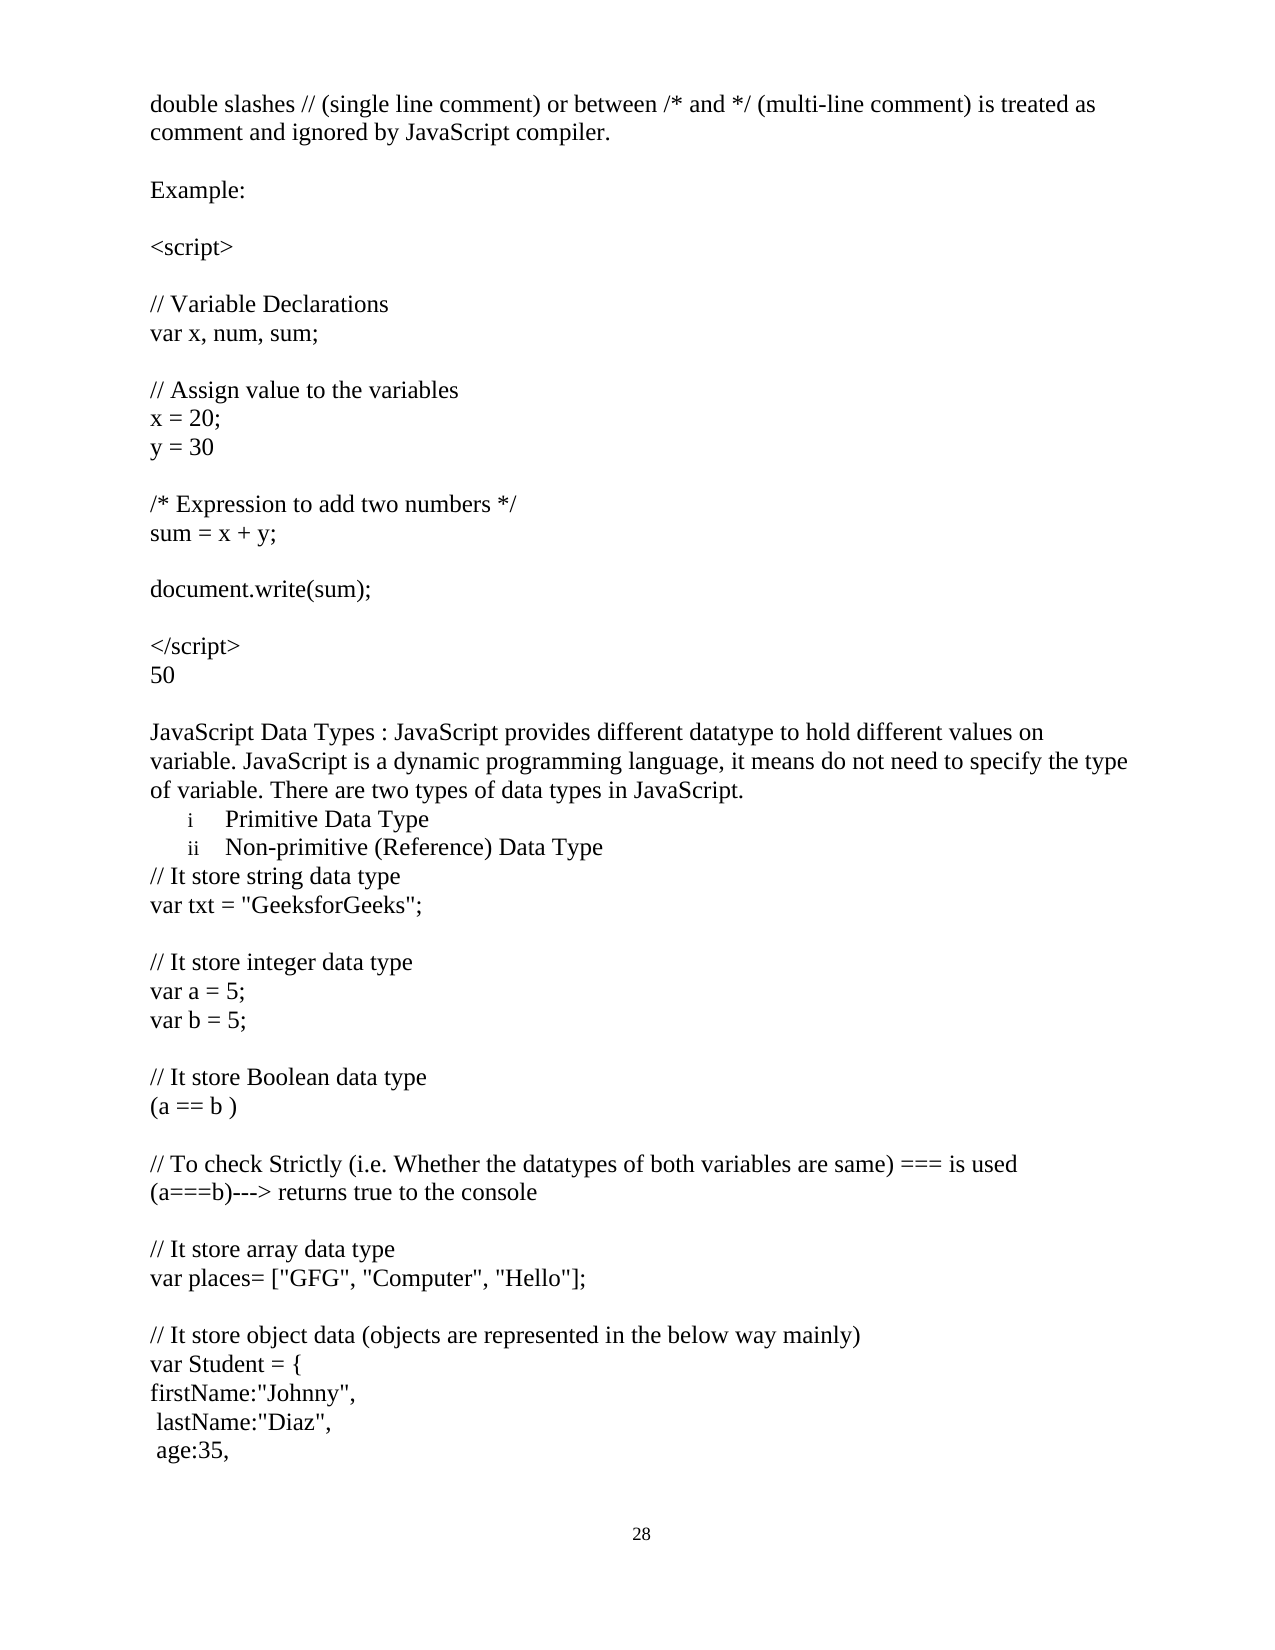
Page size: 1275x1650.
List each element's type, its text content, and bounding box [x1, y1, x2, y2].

text // It store integer data type [150, 947, 1133, 976]
list Non-primitive (Reference) Data Type [187, 832, 1133, 861]
text (a == b ) [150, 1091, 1133, 1120]
text sum = x + y; [150, 518, 1133, 546]
text var Student = { [150, 1349, 1133, 1378]
text (a===b)---> returns true to the console [150, 1177, 1133, 1206]
text JavaScript Data Types : JavaScript provides different datatype to hold different values on variable. JavaScript is a dynamic programming language, it means do not need to specify the type of variable. There are two types of data types in JavaScript. [150, 717, 1133, 804]
text /* Expression to add two numbers */ [150, 489, 1133, 518]
text // Variable Declarations [150, 289, 1133, 318]
text var txt = "GeeksforGeeks"; [150, 890, 1133, 919]
text var a = 5; [150, 976, 1133, 1005]
text // It store object data (objects are represented in the below way mainly) [150, 1321, 1133, 1349]
text x = 20; [150, 403, 1133, 432]
text </script> [150, 631, 1133, 660]
text <script> [150, 232, 1133, 261]
text // It store Boolean data type [150, 1062, 1133, 1091]
text var places= ["GFG", "Computer", "Hello"]; [150, 1263, 1133, 1292]
text firstName:"Johnny", [150, 1378, 1133, 1407]
text lastName:"Diaz", [150, 1407, 1133, 1436]
list Primitive Data Type [187, 804, 1133, 832]
text age:35, [150, 1436, 1133, 1464]
text // It store array data type [150, 1234, 1133, 1263]
text // Assign value to the variables [150, 375, 1133, 403]
text 50 [150, 660, 1133, 689]
text var x, num, sum; [150, 318, 1133, 347]
text // It store string data type [150, 861, 1133, 890]
text var b = 5; [150, 1005, 1133, 1034]
text document.write(sum); [150, 574, 1133, 603]
text y = 30 [150, 432, 1133, 461]
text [150, 89, 1133, 146]
text // To check Strictly (i.e. Whether the datatypes of both variables are same) === is used [150, 1149, 1133, 1177]
text Example: [150, 175, 1133, 204]
